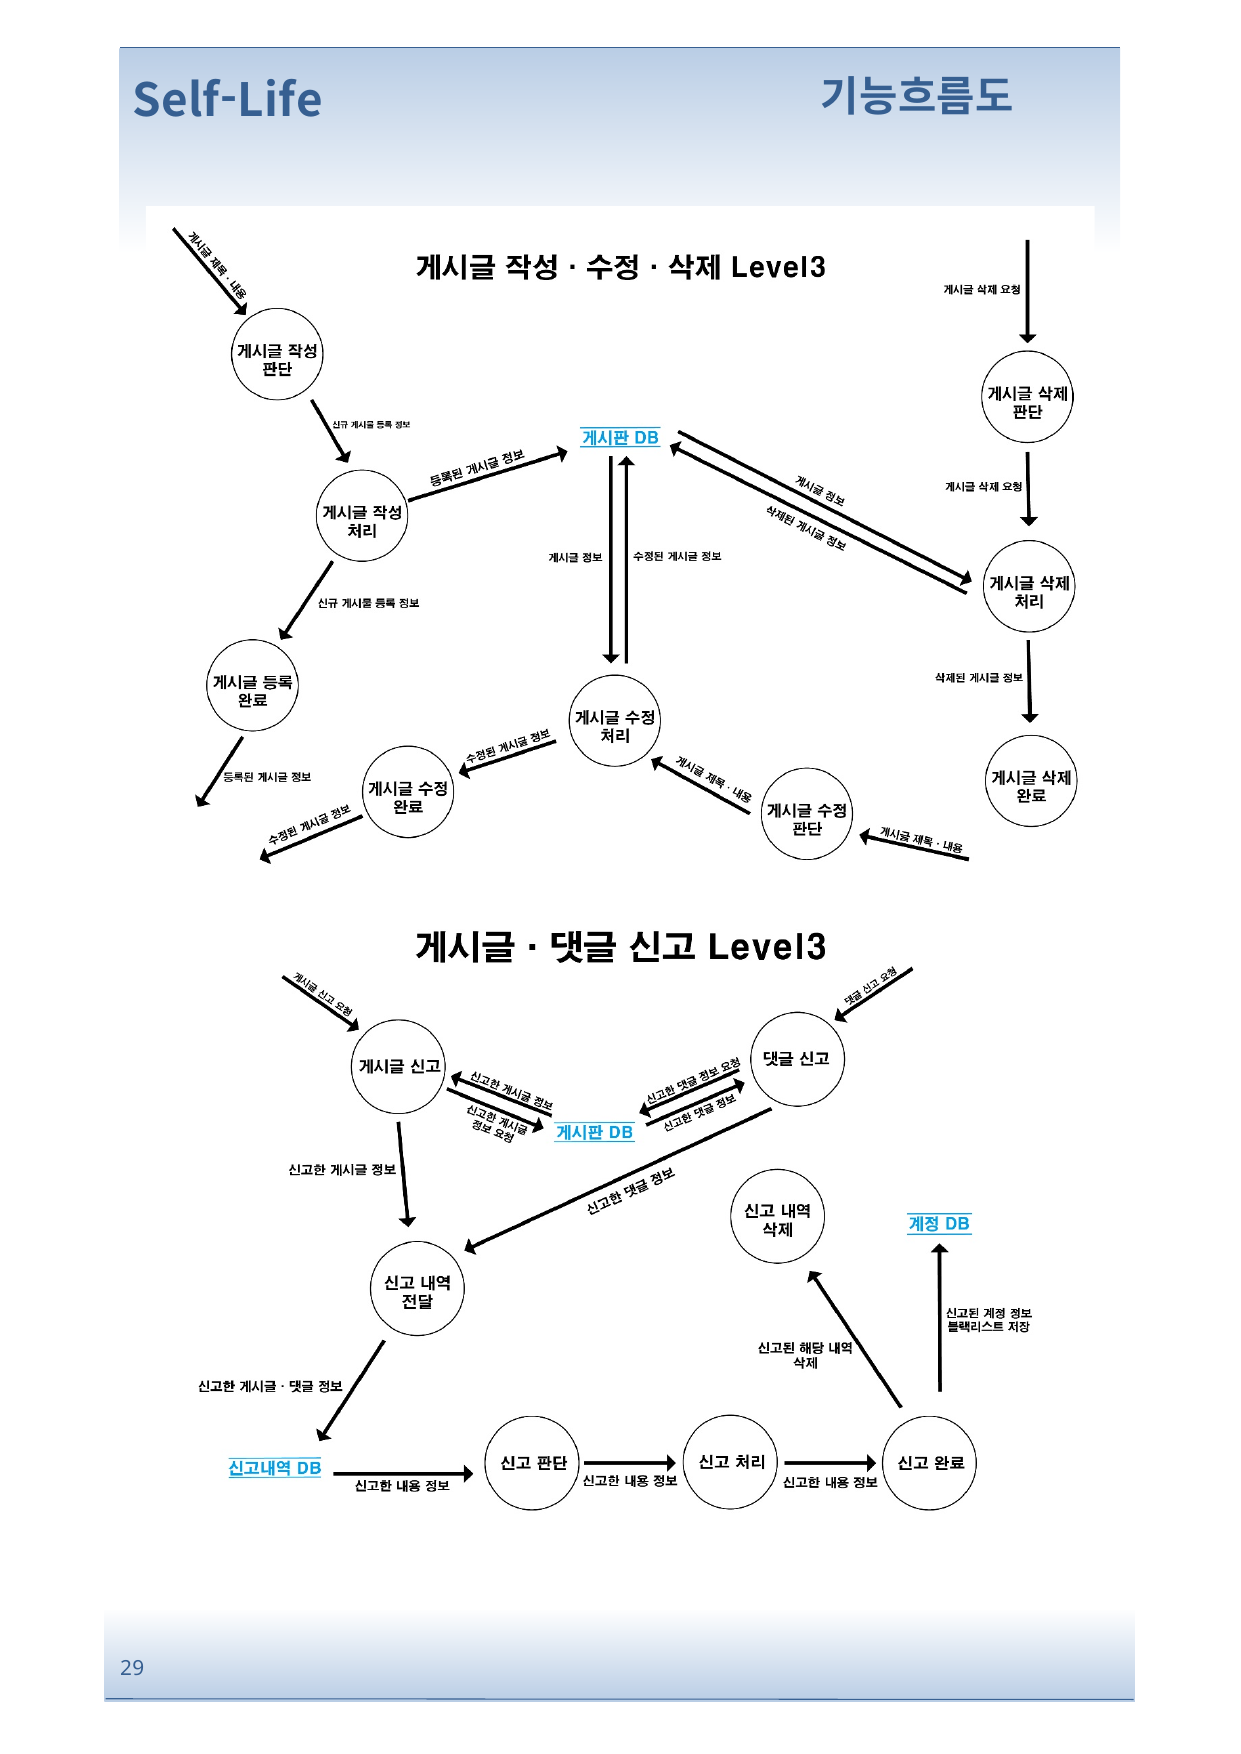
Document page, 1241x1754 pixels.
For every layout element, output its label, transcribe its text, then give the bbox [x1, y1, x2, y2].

picture [145, 886, 1095, 1557]
table_header 기능흐름도 [714, 48, 1120, 138]
table_header Self-Life [120, 48, 714, 138]
picture [145, 206, 1095, 878]
